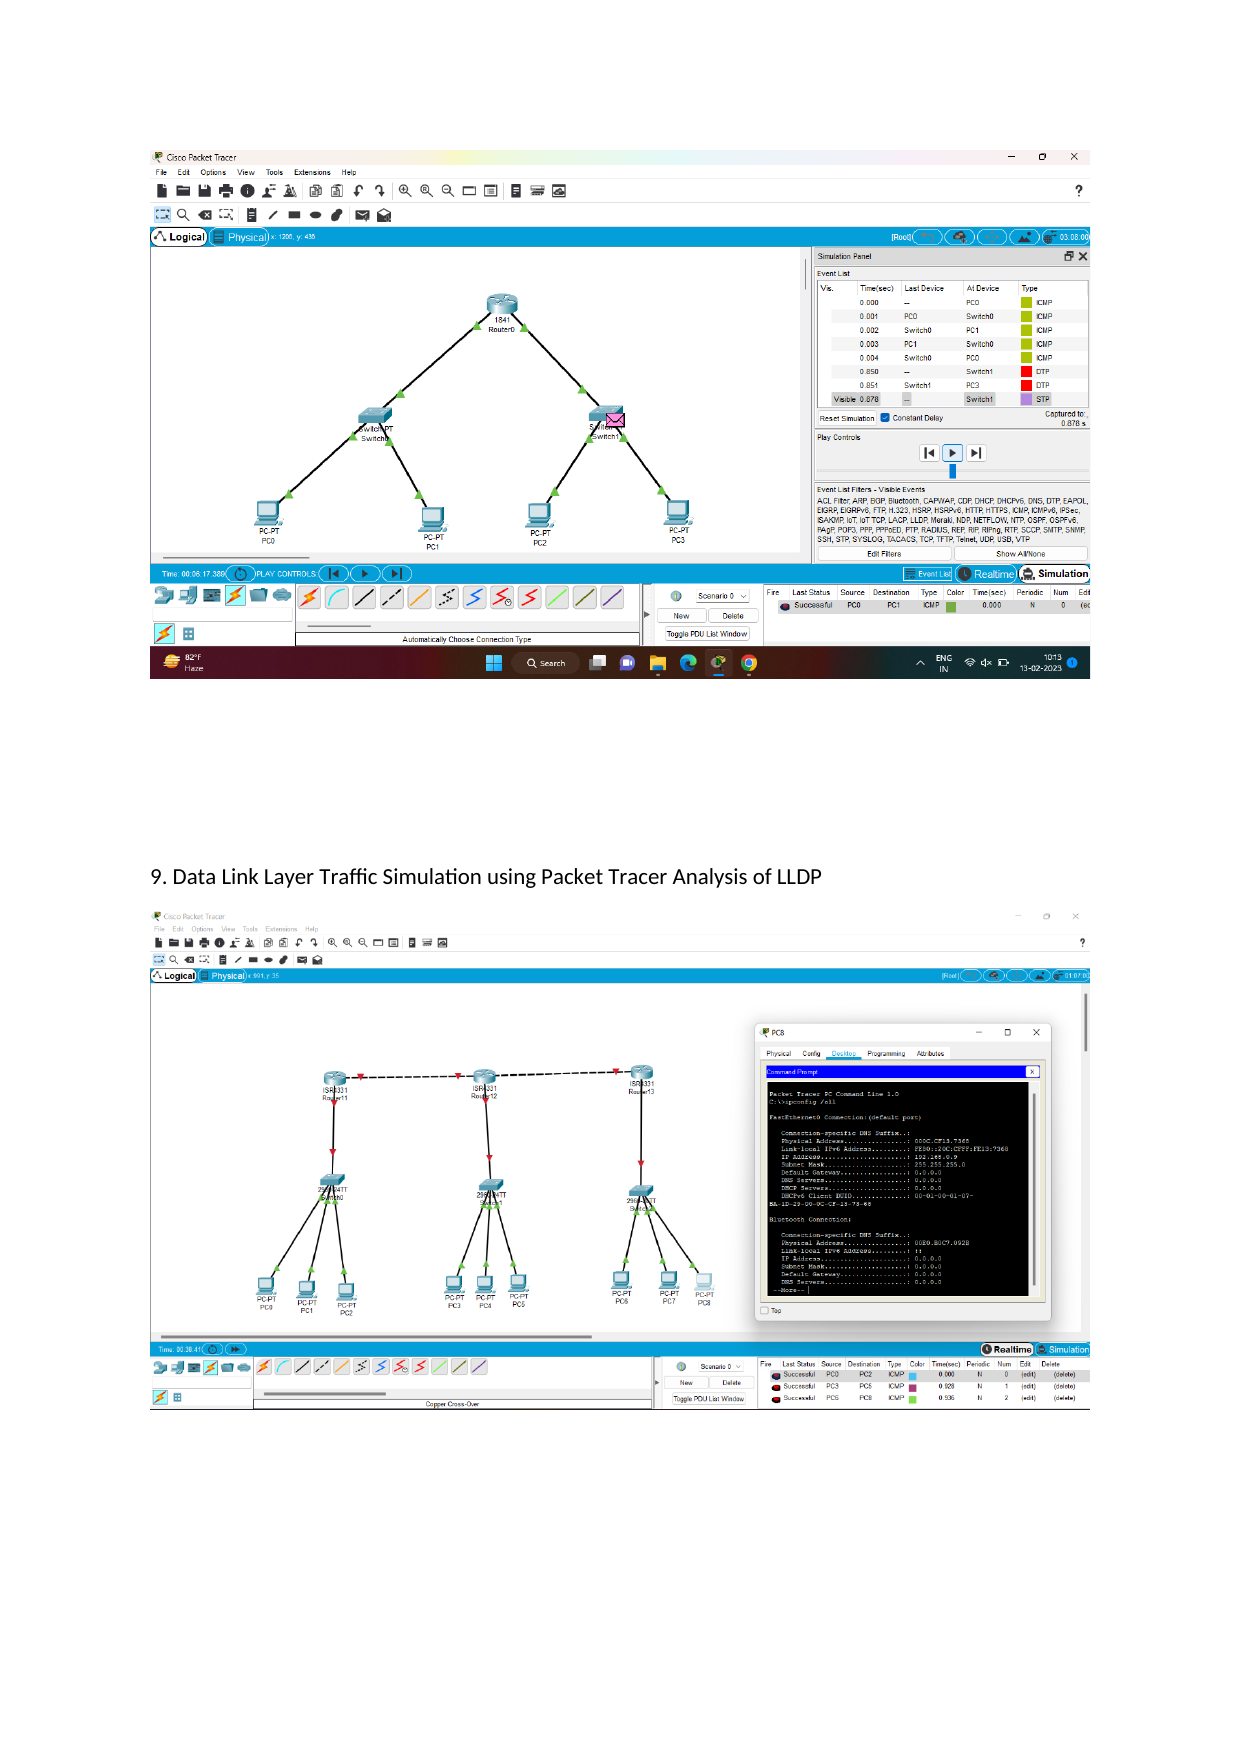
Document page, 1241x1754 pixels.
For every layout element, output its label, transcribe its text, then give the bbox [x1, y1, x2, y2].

picture [150, 150, 1091, 679]
picture [954, 232, 965, 244]
picture [990, 972, 997, 978]
picture [1043, 236, 1051, 244]
picture [959, 568, 971, 580]
text 9. Data Link Layer Traffic Simulation using Packet Tracer Analysis of LLDP [150, 862, 1090, 891]
picture [150, 909, 1090, 1410]
picture [1039, 1346, 1045, 1353]
